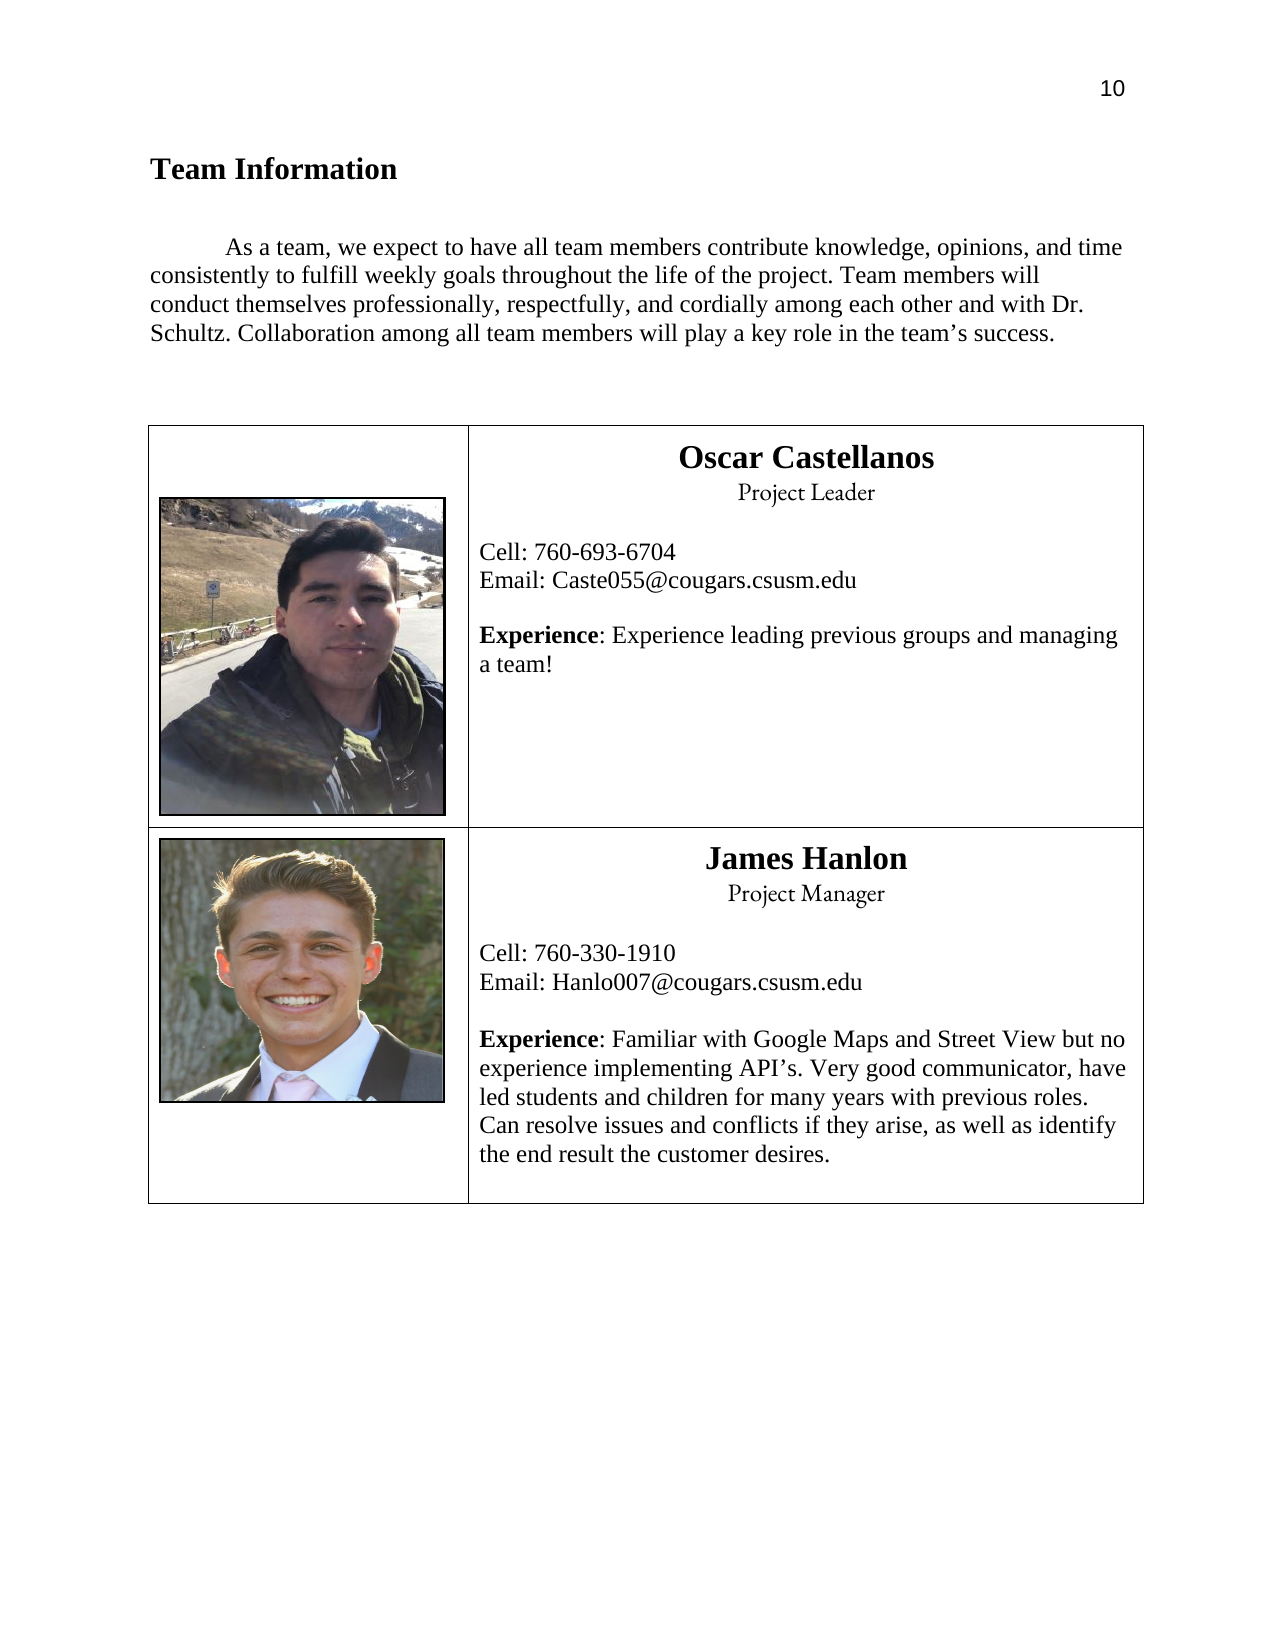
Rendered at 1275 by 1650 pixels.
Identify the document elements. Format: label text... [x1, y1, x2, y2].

table_cell [149, 828, 468, 1203]
text As a team, we expect to have all team members contribute knowledge, opinions, and time consistently to fulfill weekly goals throughout the life of the project. Team members will conduct themselves professionally, respectfully, and cordially among each other and with Dr. Schultz. Collaboration among all team members will play a key role in the team’s success. [150, 232, 1125, 347]
subtitle Team Information [150, 150, 1125, 186]
table_header [149, 426, 468, 827]
picture [161, 499, 443, 814]
table_header Oscar Castellanos Project Leader Cell: 760-693-6704 Email: Caste055@cougars.csusm.edu Experience: Experience leading previous groups and managing a team! [469, 426, 1143, 827]
table_cell James Hanlon Project Manager Cell: 760-330-1910 Email: Hanlo007@cougars.csusm.edu Experience: Familiar with Google Maps and Street View but no experience implementing API’s. Very good communicator, have led students and children for many years with previous roles. Can resolve issues and conflicts if they arise, as well as identify the end result the customer desires. [469, 828, 1143, 1203]
picture [161, 840, 443, 1101]
